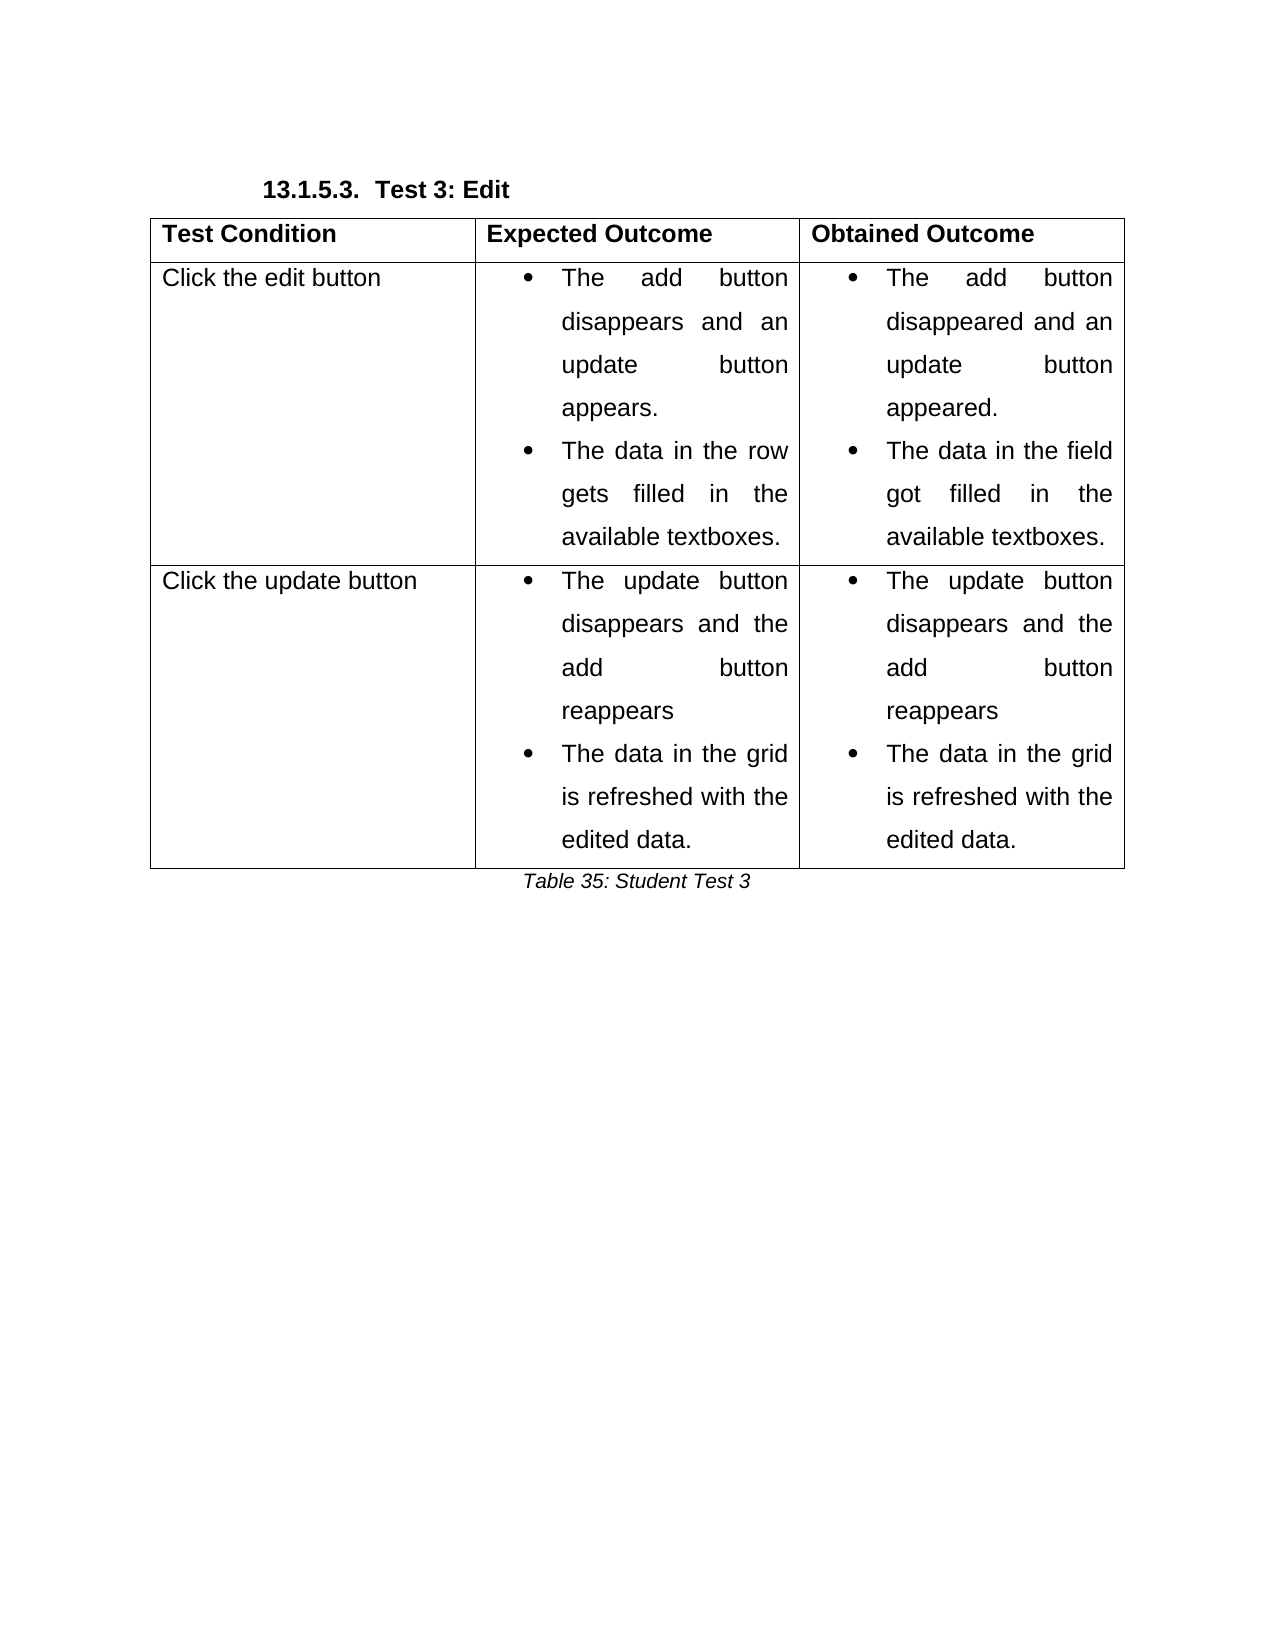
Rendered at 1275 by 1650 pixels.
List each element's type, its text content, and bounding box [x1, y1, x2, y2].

table_cell The add button disappeared and an update button appeared. The data in the field got filled in the available textboxes. [800, 263, 1124, 565]
text Table 35: Student Test 3 [150, 869, 1125, 893]
table_header Expected Outcome [476, 219, 799, 262]
table_cell Click the edit button [151, 263, 475, 565]
table_cell Click the update button [151, 566, 475, 868]
table_cell The add button disappears and an update button appears. The data in the row gets filled in the available textboxes. [476, 263, 799, 565]
table_cell The update button disappears and the add button reappears The data in the grid is refreshed with the edited data. [476, 566, 799, 868]
table_cell The update button disappears and the add button reappears The data in the grid is refreshed with the edited data. [800, 566, 1124, 868]
table_header Obtained Outcome [800, 219, 1124, 262]
table_header Test Condition [151, 219, 475, 262]
subtitle Test 3: Edit [262, 175, 1125, 204]
